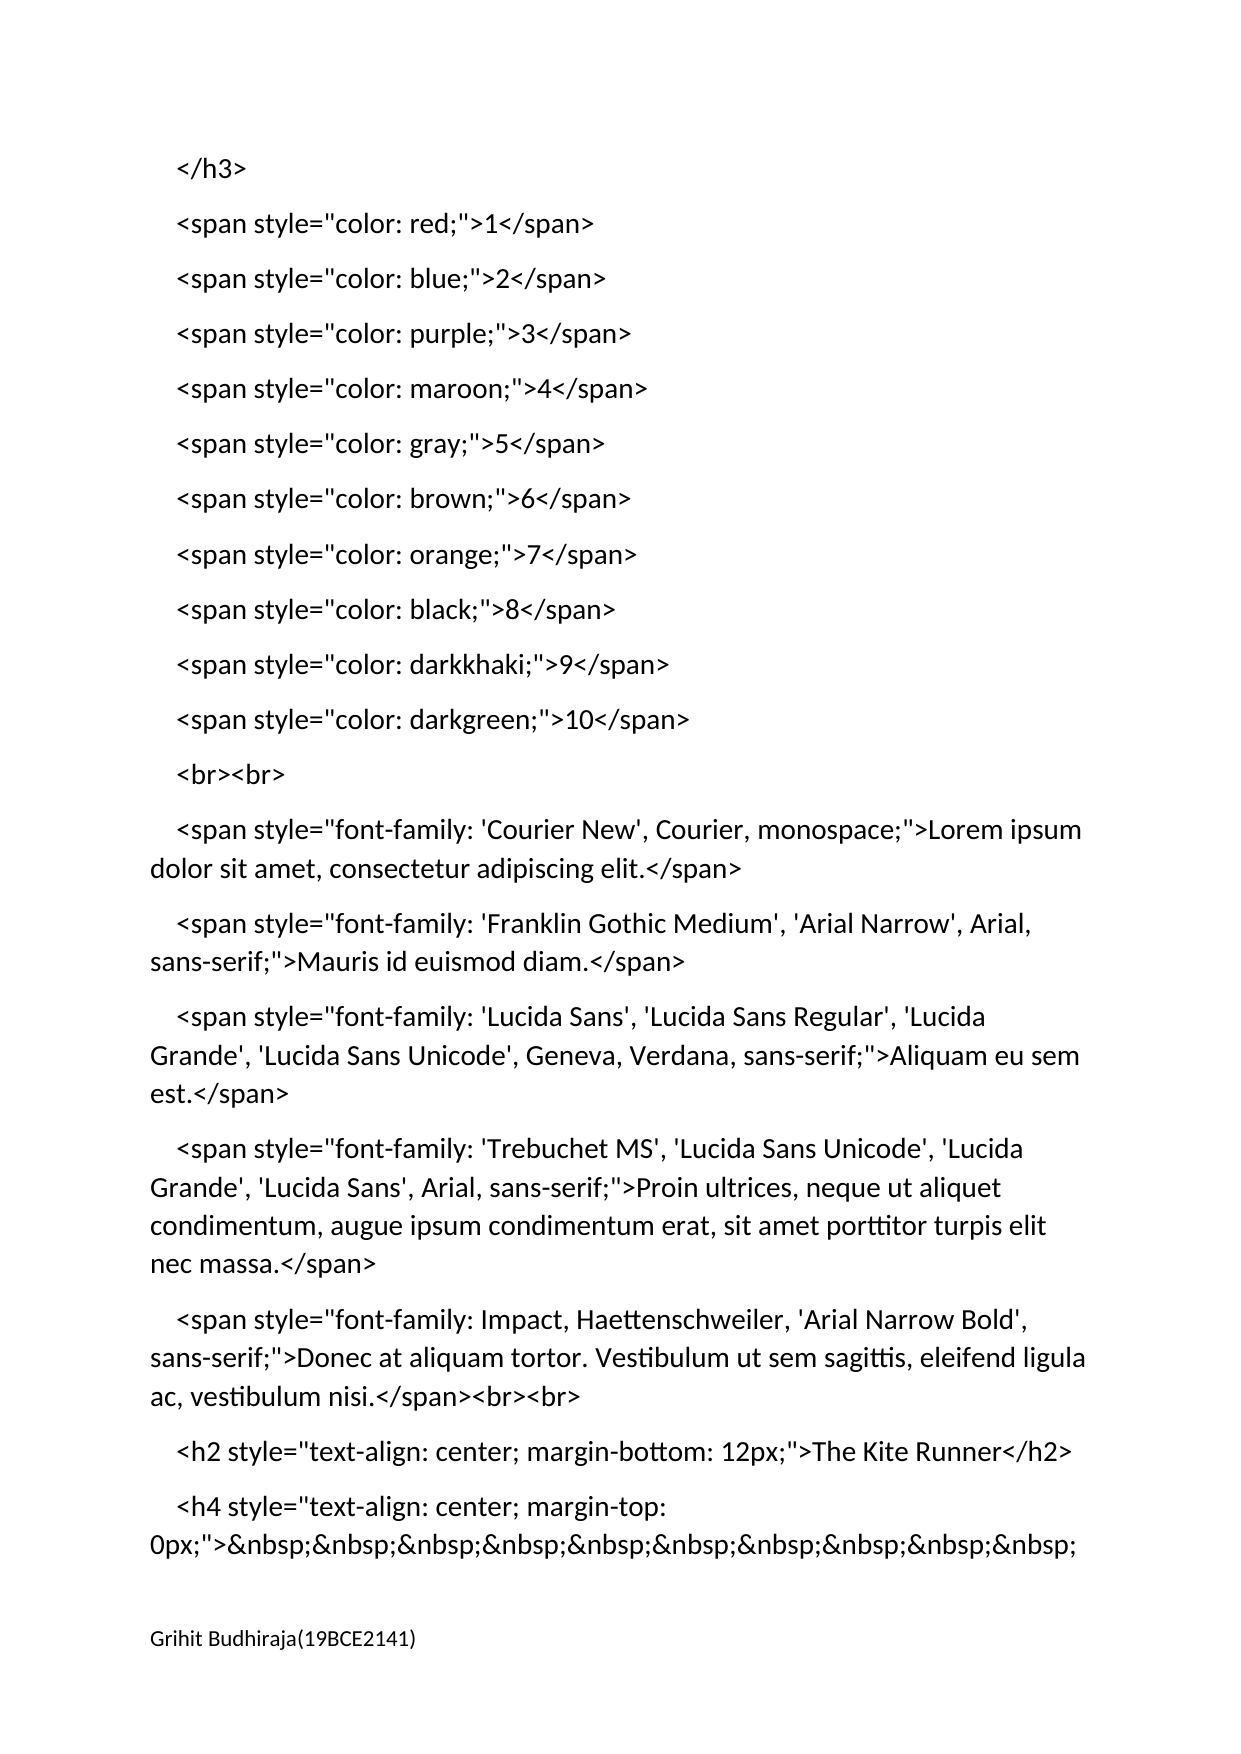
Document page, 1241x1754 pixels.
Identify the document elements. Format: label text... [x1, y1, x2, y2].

text <span style="color: gray;">5</span> [150, 426, 1090, 461]
text </h3> [150, 150, 1090, 186]
text <span style="font-family: 'Franklin Gothic Medium', 'Arial Narrow', Arial, sans-serif;">Mauris id euismod diam.</span> [150, 905, 1090, 979]
text <span style="color: blue;">2</span> [150, 260, 1090, 296]
text <span style="font-family: Impact, Haettenschweiler, 'Arial Narrow Bold', sans-serif;">Donec at aliquam tortor. Vestibulum ut sem sagittis, eleifend ligula ac, vestibulum nisi.</span><br><br> [150, 1301, 1090, 1413]
text <span style="color: purple;">3</span> [150, 315, 1090, 351]
text <span style="color: darkkhaki;">9</span> [150, 646, 1090, 682]
text <span style="color: maroon;">4</span> [150, 370, 1090, 406]
text <span style="color: red;">1</span> [150, 205, 1090, 241]
text <span style="font-family: 'Courier New', Courier, monospace;">Lorem ipsum dolor sit amet, consectetur adipiscing elit.</span> [150, 811, 1090, 885]
text <span style="font-family: 'Trebuchet MS', 'Lucida Sans Unicode', 'Lucida Grande', 'Lucida Sans', Arial, sans-serif;">Proin ultrices, neque ut aliquet condimentum, augue ipsum condimentum erat, sit amet porttitor turpis elit nec massa.</span> [150, 1130, 1090, 1281]
text <h2 style="text-align: center; margin-bottom: 12px;">The Kite Runner</h2> [150, 1433, 1090, 1468]
text <span style="color: orange;">7</span> [150, 536, 1090, 571]
text <span style="color: brown;">6</span> [150, 481, 1090, 516]
text <br><br> [150, 756, 1090, 792]
text <span style="color: darkgreen;">10</span> [150, 701, 1090, 737]
text <span style="font-family: 'Lucida Sans', 'Lucida Sans Regular', 'Lucida Grande', 'Lucida Sans Unicode', Geneva, Verdana, sans-serif;">Aliquam eu sem est.</span> [150, 998, 1090, 1111]
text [150, 1488, 1090, 1562]
text <span style="color: black;">8</span> [150, 591, 1090, 626]
